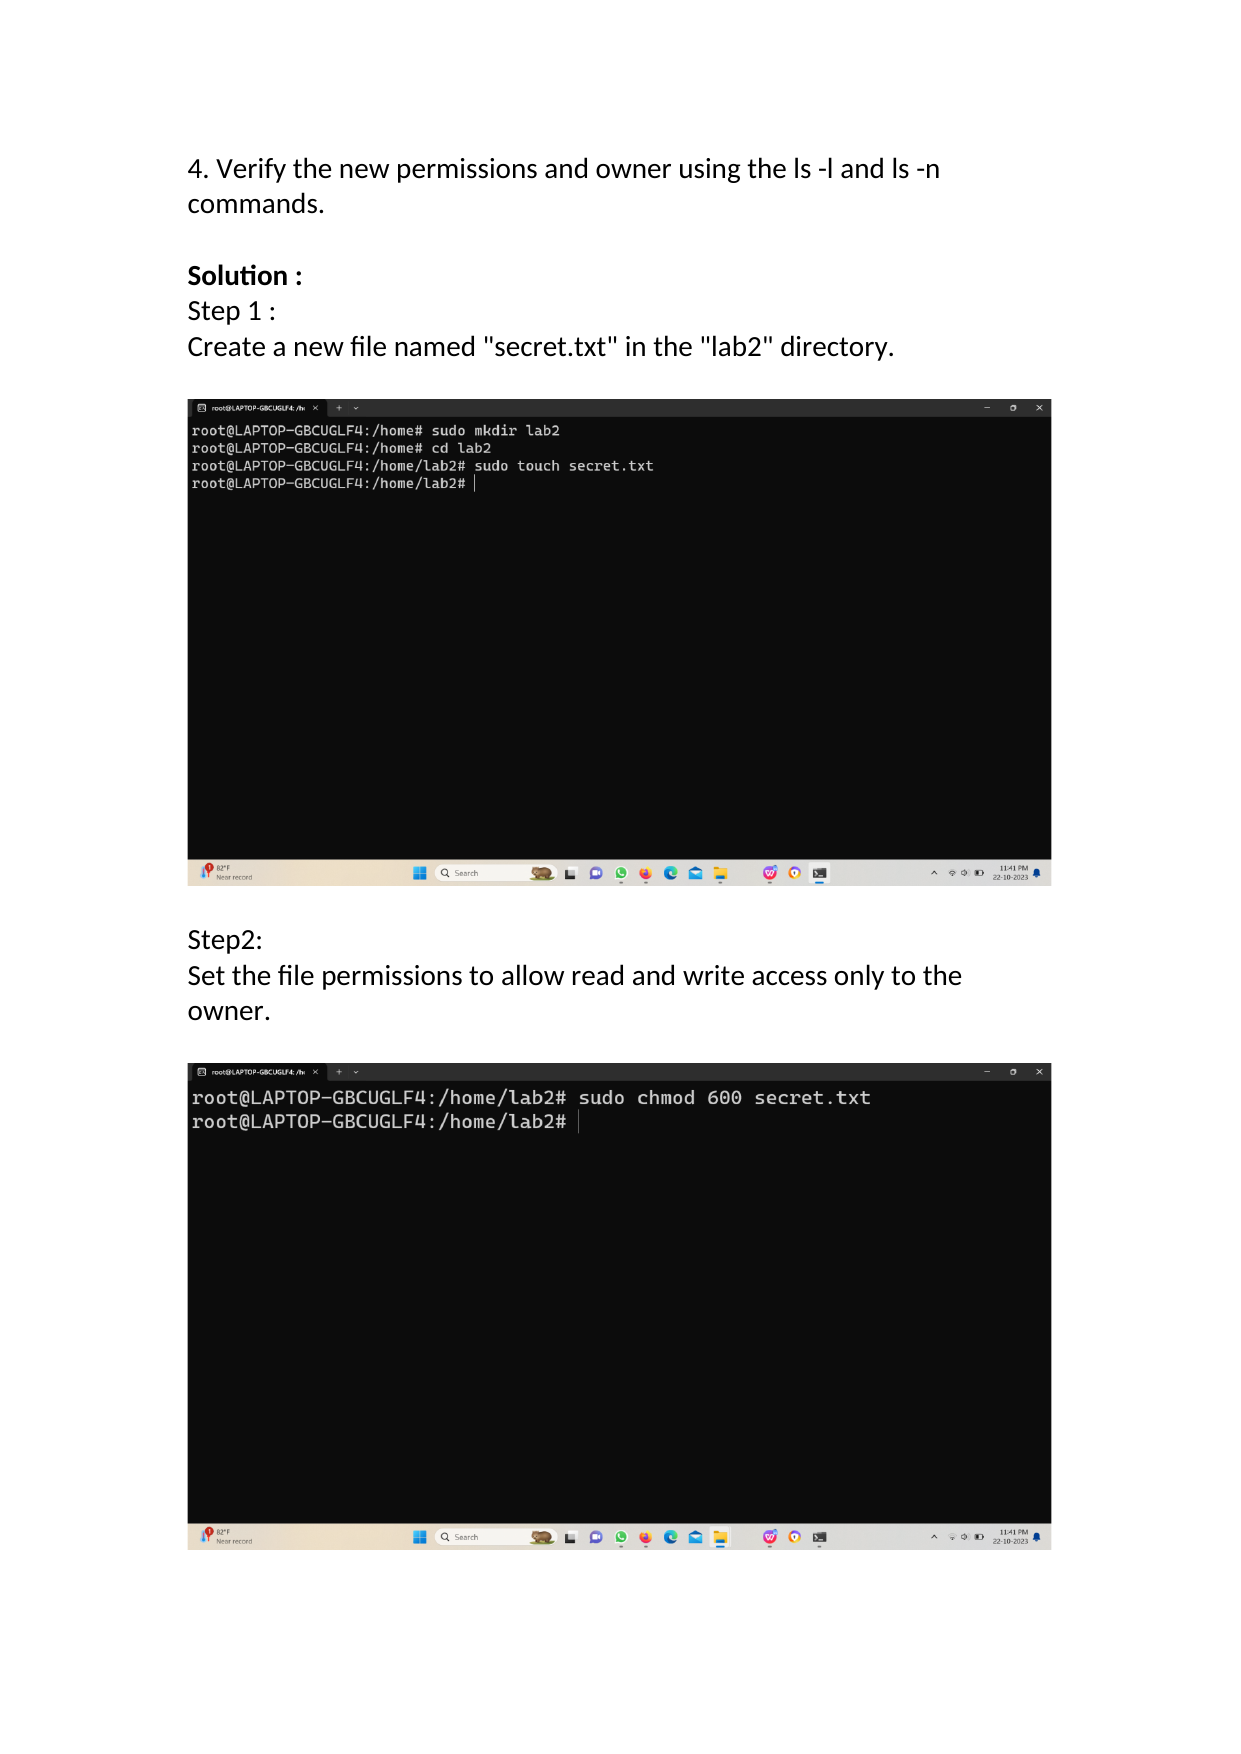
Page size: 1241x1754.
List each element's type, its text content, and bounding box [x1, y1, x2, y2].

text Set the file permissions to allow read and write access only to the [187, 957, 1053, 992]
text commands. [187, 186, 1053, 221]
text Step2: [187, 921, 1053, 957]
text owner. [187, 992, 1053, 1028]
text Create a new file named "secret.txt" in the "lab2" directory. [187, 328, 1053, 364]
text Step 1 : [187, 292, 1053, 328]
picture [187, 399, 1052, 886]
picture [187, 1063, 1052, 1550]
text Solution : [187, 257, 1053, 292]
text 4. Verify the new permissions and owner using the ls -l and ls -n [187, 150, 1053, 186]
